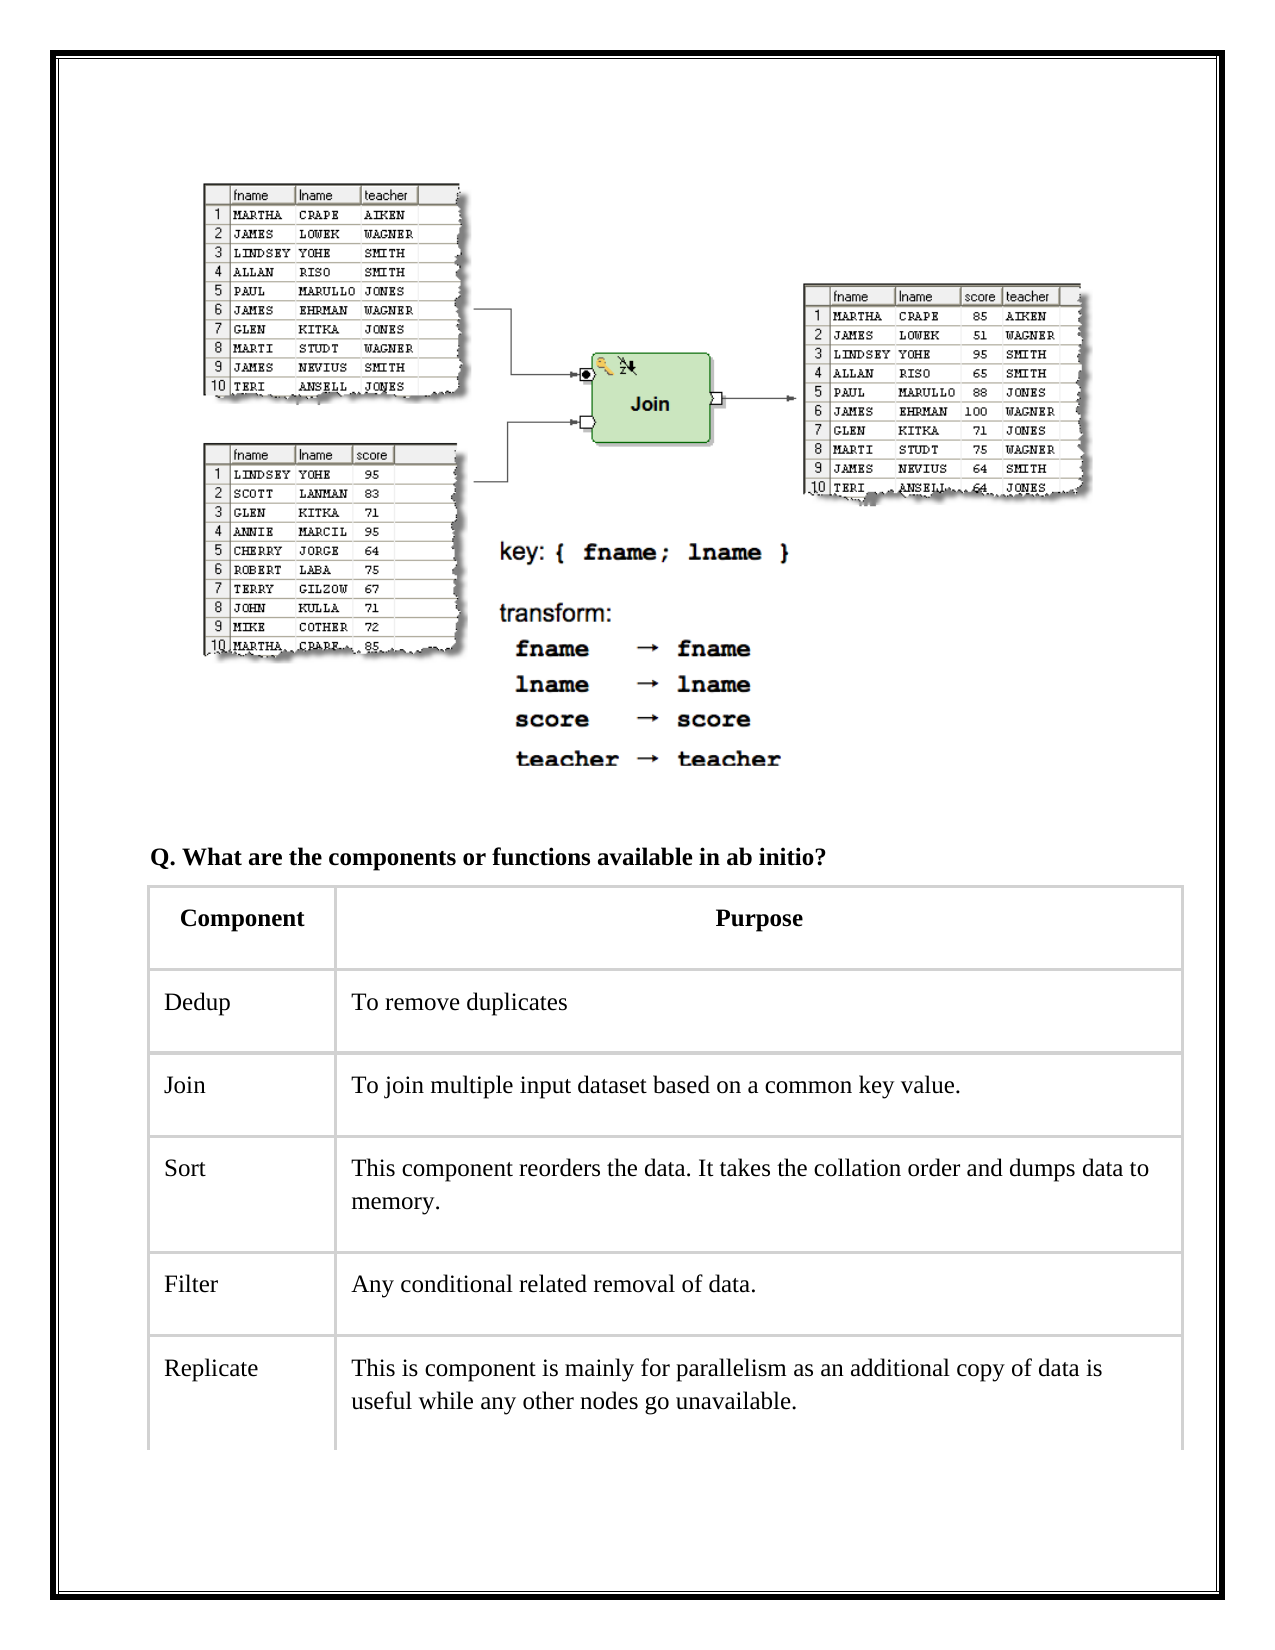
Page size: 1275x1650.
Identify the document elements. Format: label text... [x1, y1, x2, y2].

table_header Component [150, 888, 334, 968]
picture [150, 150, 1125, 779]
table_cell Filter [150, 1254, 334, 1334]
table_header Purpose [337, 888, 1181, 968]
table_cell Sort [150, 1138, 334, 1251]
table_cell Any conditional related removal of data. [337, 1254, 1181, 1334]
table_cell To remove duplicates [337, 971, 1181, 1051]
table_cell Dedup [150, 971, 334, 1051]
table_cell Replicate [150, 1337, 334, 1450]
subtitle Q. What are the components or functions available in ab initio? [150, 842, 1125, 871]
table_cell Join [150, 1055, 334, 1135]
table_cell This component reorders the data. It takes the collation order and dumps data to memory. [337, 1138, 1181, 1251]
table_cell This is component is mainly for parallelism as an additional copy of data is useful while any other nodes go unavailable. [337, 1337, 1181, 1450]
table_cell To join multiple input dataset based on a common key value. [337, 1055, 1181, 1135]
